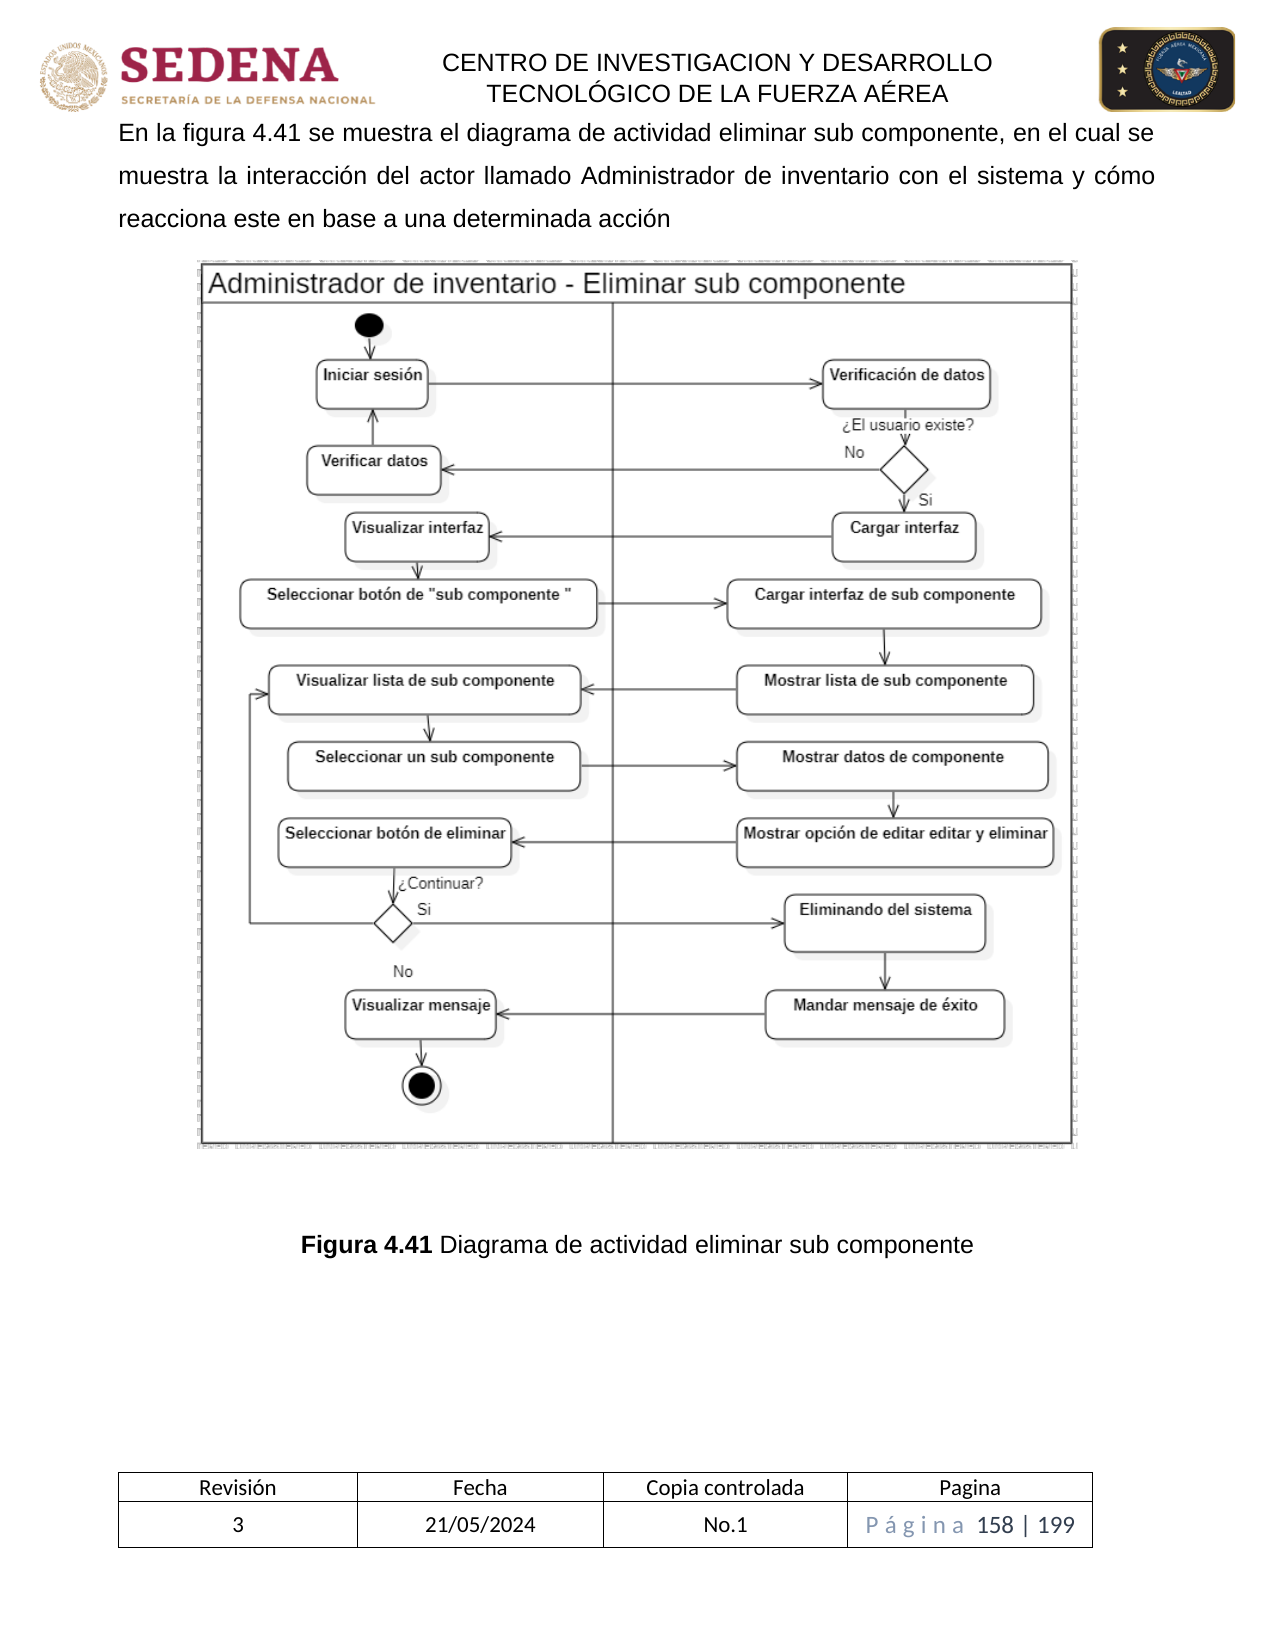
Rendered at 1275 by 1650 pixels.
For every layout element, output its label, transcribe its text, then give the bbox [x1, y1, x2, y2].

picture [39, 27, 1236, 112]
picture [197, 260, 1078, 1149]
text Figura 4.41 Diagrama de actividad eliminar sub componente [118, 1230, 1157, 1259]
text En la figura 4.41 se muestra el diagrama de actividad eliminar sub componente, en el cual se muestra la interacción del actor llamado Administrador de inventario con el sistema y cómo reacciona este en base a una determinada acción [118, 118, 1157, 233]
